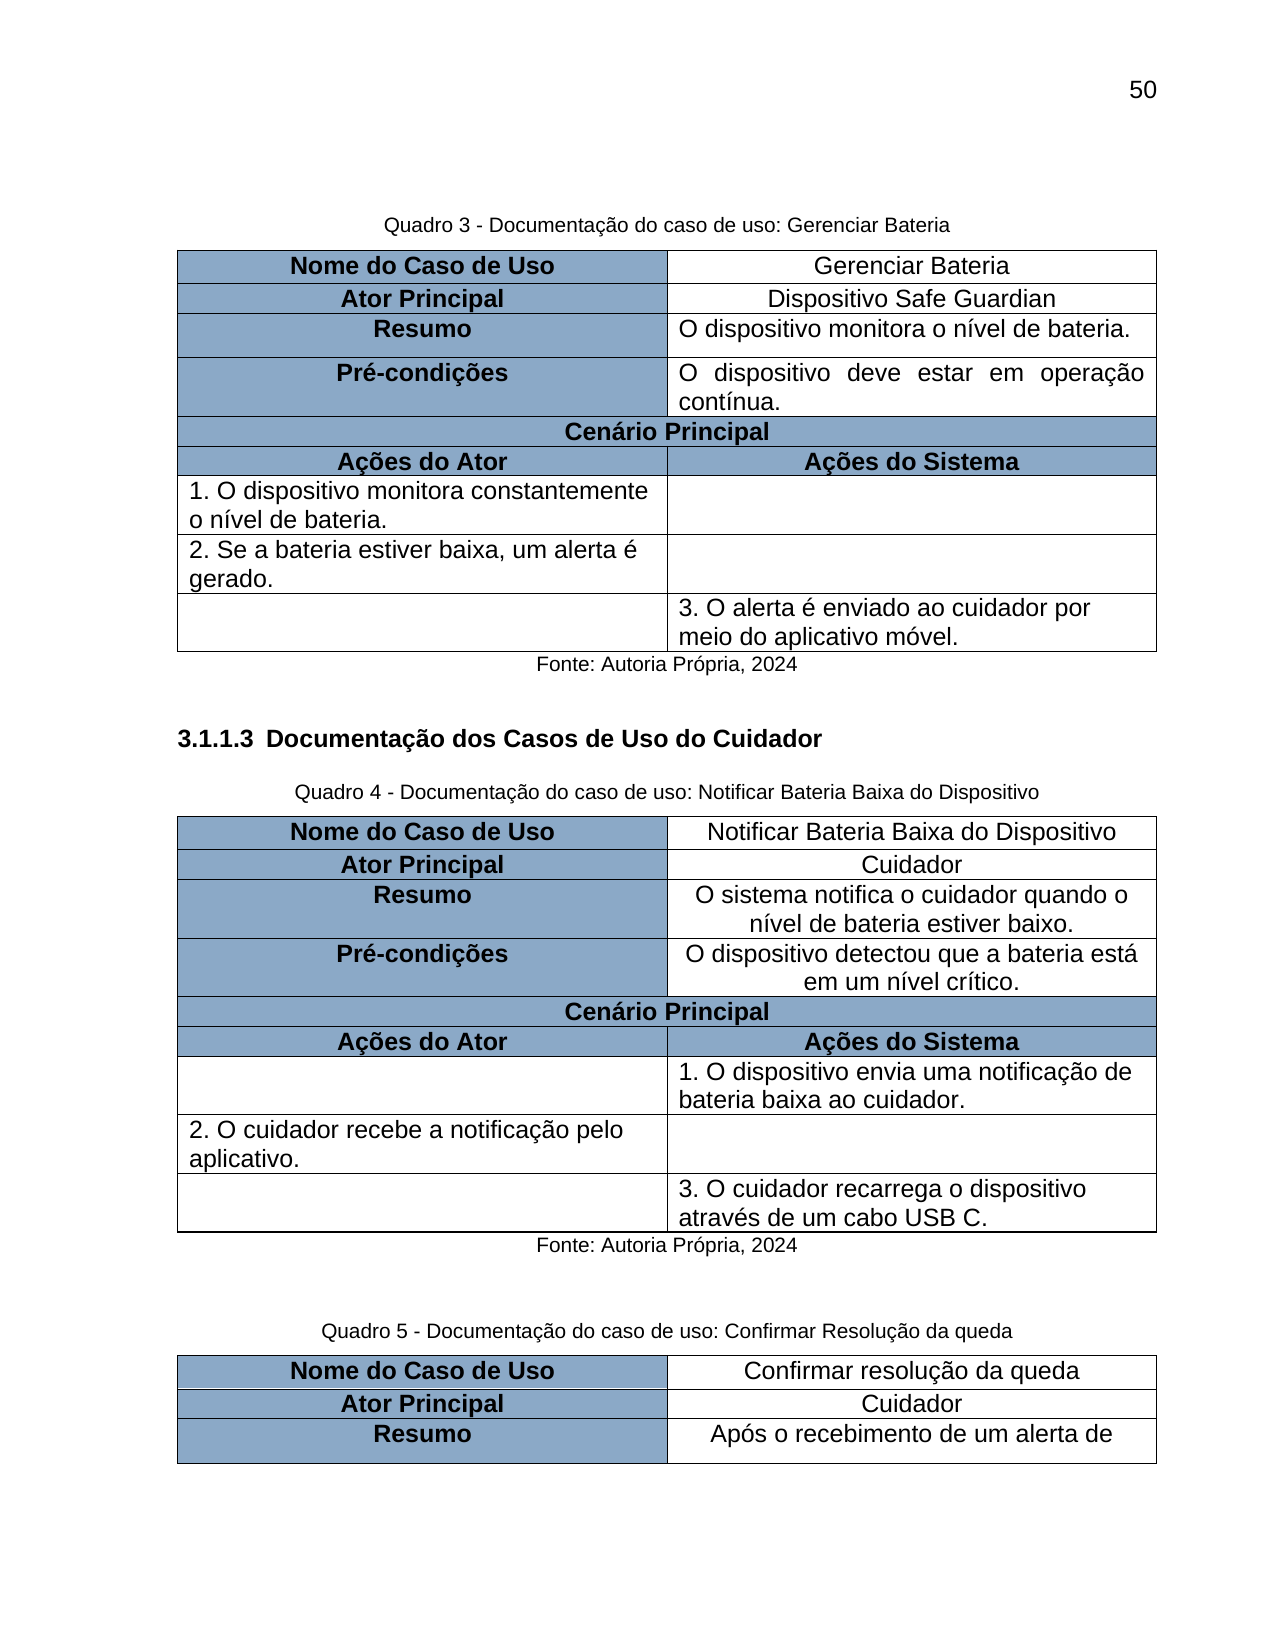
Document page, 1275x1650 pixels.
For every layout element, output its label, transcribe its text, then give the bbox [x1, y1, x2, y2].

text Quadro 5 - Documentação do caso de uso: Confirmar Resolução da queda [177, 1319, 1157, 1343]
table_cell [668, 1115, 1156, 1173]
table_cell 2. O cuidador recebe a notificação pelo aplicativo. [178, 1115, 667, 1173]
table_cell [178, 1174, 667, 1231]
table_cell 2. Se a bateria estiver baixa, um alerta é gerado. [178, 535, 667, 592]
table_cell Pré-condições [178, 939, 667, 996]
table_cell Ator Principal [178, 850, 667, 879]
table_header Nome do Caso de Uso [178, 251, 667, 283]
table_cell [668, 535, 1156, 592]
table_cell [668, 1419, 1156, 1463]
table_cell Ator Principal [178, 1390, 667, 1418]
table_cell Cenário Principal [178, 997, 1156, 1026]
table_cell 1. O dispositivo monitora constantemente o nível de bateria. [178, 476, 667, 534]
table_cell Cuidador [668, 1390, 1156, 1418]
table_header Nome do Caso de Uso [178, 1356, 667, 1388]
table_cell O sistema notifica o cuidador quando o nível de bateria estiver baixo. [668, 880, 1156, 938]
subtitle Documentação dos Casos de Uso do Cuidador [177, 724, 1157, 753]
table_cell [668, 476, 1156, 534]
table_cell Ações do Sistema [668, 1027, 1156, 1056]
table_cell 1. O dispositivo envia uma notificação de bateria baixa ao cuidador. [668, 1057, 1156, 1114]
text Quadro 4 - Documentação do caso de uso: Notificar Bateria Baixa do Dispositivo [177, 779, 1157, 803]
table_header Notificar Bateria Baixa do Dispositivo [668, 817, 1156, 849]
table_cell Cenário Principal [178, 417, 1156, 446]
table_cell [178, 594, 667, 651]
table_cell Resumo [178, 1419, 667, 1463]
table_cell O dispositivo deve estar em operação contínua. [668, 358, 1156, 416]
text Fonte: Autoria Própria, 2024 [177, 1233, 1157, 1256]
table_cell Ações do Ator [178, 447, 667, 475]
table_cell Ações do Sistema [668, 447, 1156, 475]
table_cell Resumo [178, 880, 667, 938]
table_cell 3. O cuidador recarrega o dispositivo através de um cabo USB C. [668, 1174, 1156, 1231]
text Quadro 3 - Documentação do caso de uso: Gerenciar Bateria [177, 213, 1157, 237]
table_header Nome do Caso de Uso [178, 817, 667, 849]
table_cell Resumo [178, 314, 667, 357]
table_cell Dispositivo Safe Guardian [668, 284, 1156, 313]
table_cell Pré-condições [178, 358, 667, 416]
table_cell O dispositivo detectou que a bateria está em um nível crítico. [668, 939, 1156, 996]
table_cell 3. O alerta é enviado ao cuidador por meio do aplicativo móvel. [668, 594, 1156, 651]
table_cell Ator Principal [178, 284, 667, 313]
text Fonte: Autoria Própria, 2024 [177, 652, 1157, 676]
table_cell O dispositivo monitora o nível de bateria. [668, 314, 1156, 357]
table_header Gerenciar Bateria [668, 251, 1156, 283]
table_cell [178, 1057, 667, 1114]
table_header Confirmar resolução da queda [668, 1356, 1156, 1388]
table_cell Ações do Ator [178, 1027, 667, 1056]
table_cell Cuidador [668, 850, 1156, 879]
